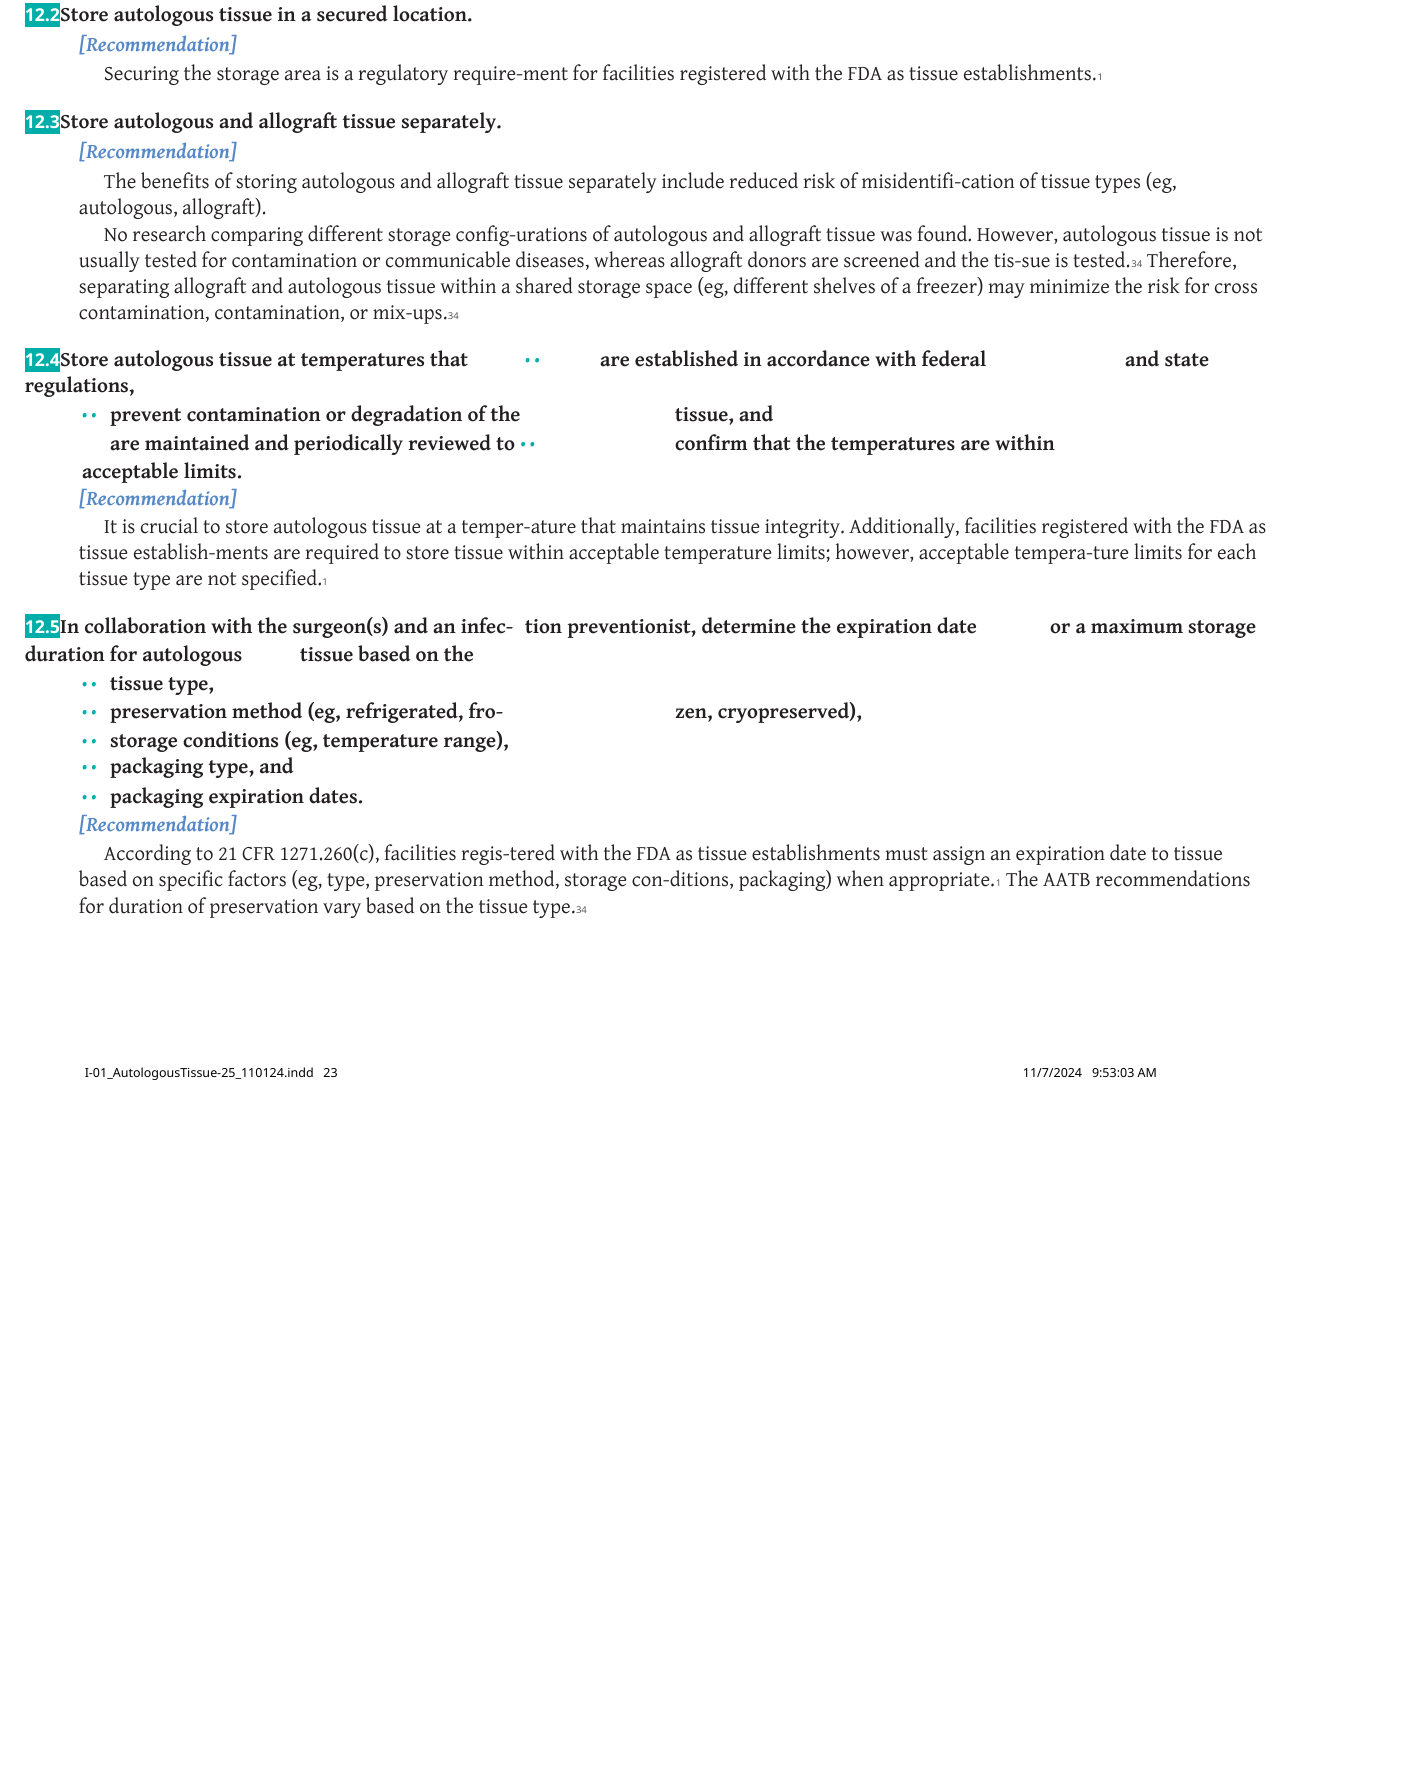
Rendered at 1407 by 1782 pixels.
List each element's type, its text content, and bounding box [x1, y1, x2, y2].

text No research comparing different storage config-urations of autologous and allograft tissue was found. However, autologous tissue is not usually tested for contamination or communicable diseases, whereas allograft donors are screened and the tis-sue is tested.34 Therefore, separating allograft and autologous tissue within a shared storage space (eg, different shelves of a freezer) may minimize the risk for cross contamination, contamination, or mix-ups.34 [79, 223, 1268, 325]
text [Recommendation] The benefits of storing autologous and allograft tissue separately include reduced risk of misidentifi-cation of tissue types (eg, autologous, allograft). [79, 141, 1268, 221]
text [Recommendation] It is crucial to store autologous tissue at a temper-ature that maintains tissue integrity. Additionally, facilities registered with the FDA as tissue establish-ments are required to store tissue within acceptable temperature limits; however, acceptable tempera-ture limits for each tissue type are not specified.1 [79, 487, 1268, 592]
text 12.4Store autologous tissue at temperatures that • • are established in accordance with federal and state regulations, • • prevent contamination or degradation of the tissue, and are maintained and periodically reviewed to • • confirm that the temperatures are within acceptable limits. [24, 348, 1268, 485]
text 12.3Store autologous and allograft tissue separately. [24, 110, 1403, 135]
text 12.5In collaboration with the surgeon(s) and an infec- tion preventionist, determine the expiration date or a maximum storage duration for autologous tissue based on the • • tissue type, • • preservation method (eg, refrigerated, fro- zen, cryopreserved), • • storage conditions (eg, temperature range), [24, 614, 1268, 753]
table_header I-01_AutologousTissue-25_110124.indd 23 [0, 1021, 620, 1086]
text [Recommendation] According to 21 CFR 1271.260(c), facilities regis-tered with the FDA as tissue establishments must assign an expiration date to tissue based on specific factors (eg, type, preservation method, storage con-ditions, packaging) when appropriate.1 The AATB recommendations for duration of preservation vary based on the tissue type.34 [79, 813, 1268, 919]
text 12.2Store autologous tissue in a secured location. [24, 2, 1403, 27]
table_header 11/7/2024 9:53:03 AM [620, 1021, 1247, 1086]
text • • packaging type, and • • packaging expiration dates. [82, 756, 1103, 809]
text [Recommendation] Securing the storage area is a regulatory require-ment for facilities registered with the FDA as tissue establishments.1 [79, 33, 1268, 87]
